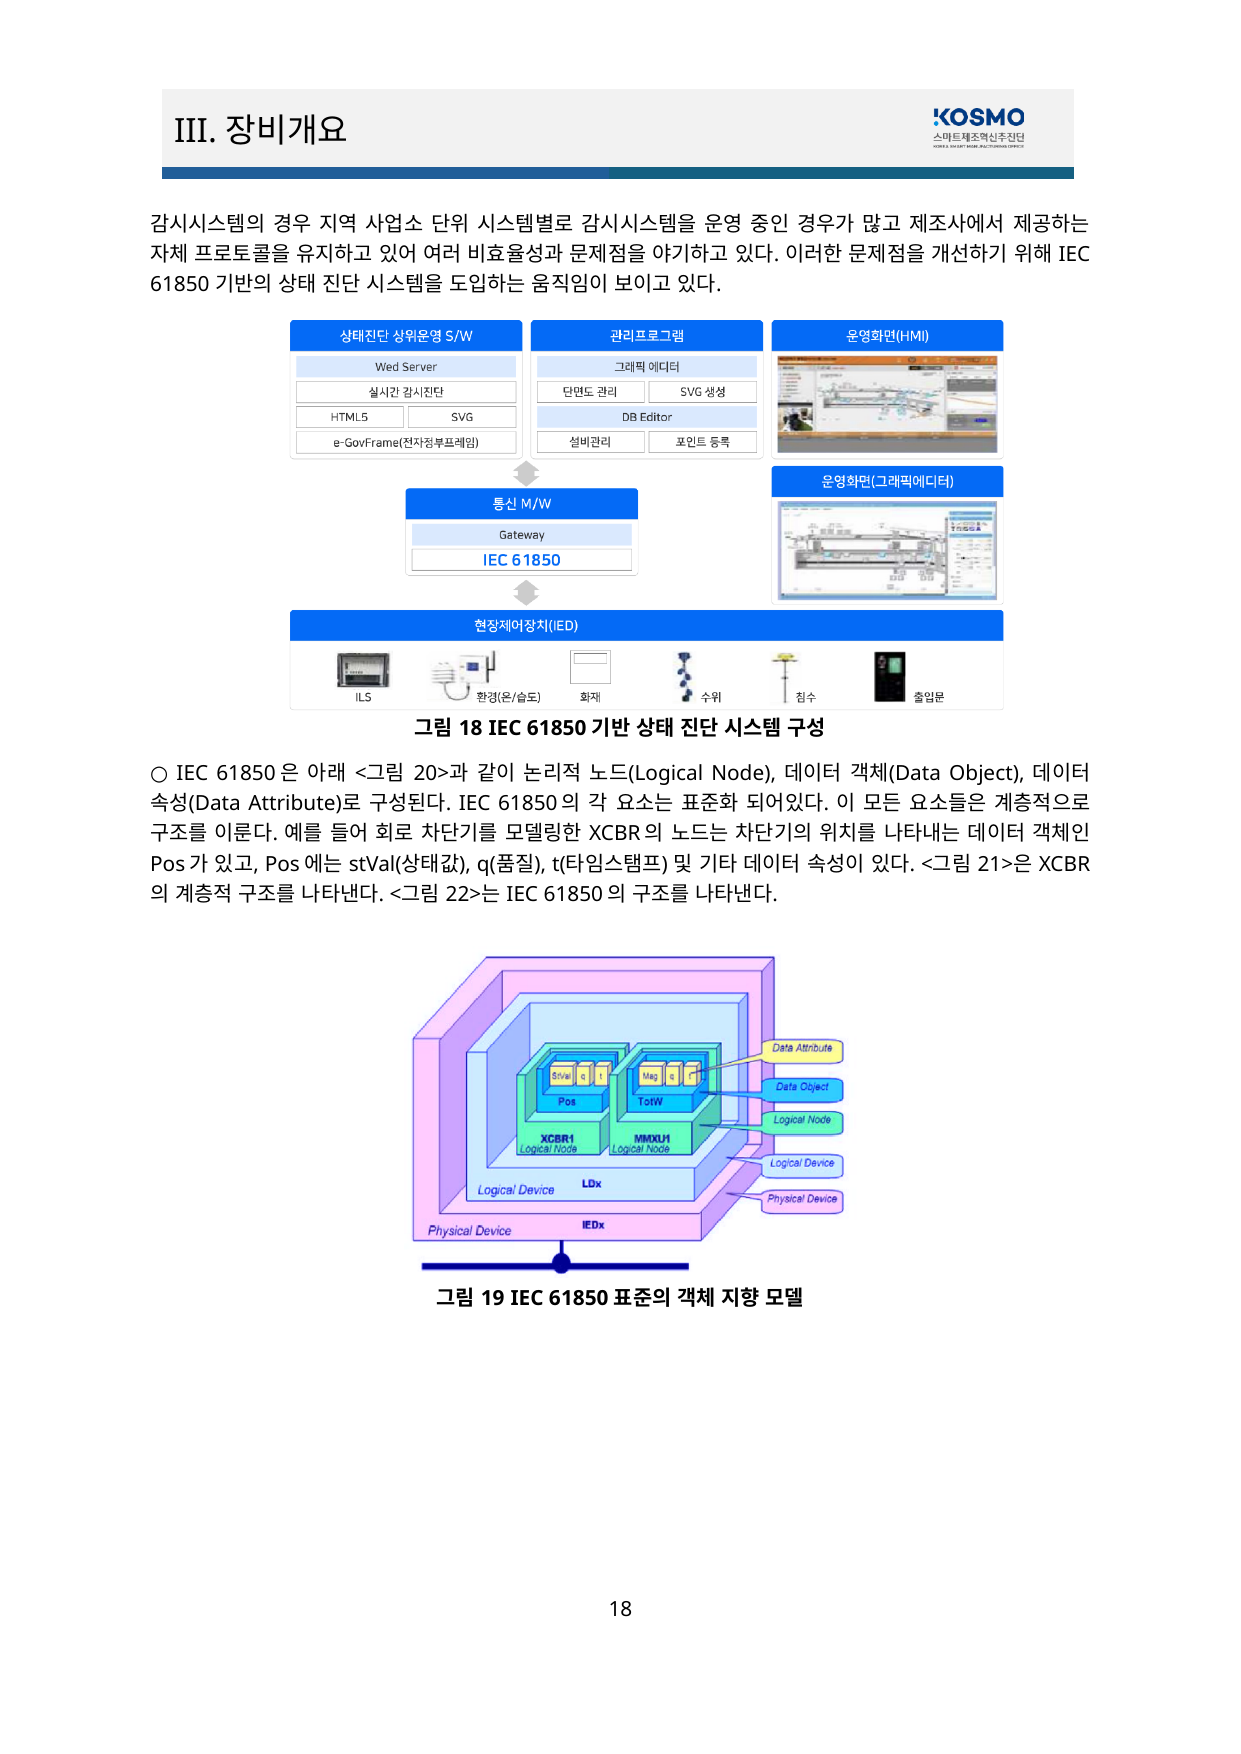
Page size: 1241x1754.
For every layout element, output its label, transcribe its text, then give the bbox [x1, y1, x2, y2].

text ○ IEC 61850은 아래 <그림 20>과 같이 논리적 노드(Logical Node), 데이터 객체(Data Object), 데이터 속성(Data Attribute)로 구성된다. IEC 61850의 각 요소는 표준화 되어있다. 이 모든 요소들은 계층적으로 구조를 이룬다. 예를 들어 회로 차단기를 모델링한 XCBR의 노드는 차단기의 위치를 나타내는 데이터 객체인 Pos가 있고, Pos에는 stVal(상태값), q(품질), t(타임스탬프) 및 기타 데이터 속성이 있다. <그림 21>은 XCBR의 계층적 구조를 나타낸다. <그림 22>는 IEC 61850의 구조를 나타낸다. [150, 756, 1090, 907]
picture [236, 320, 1004, 712]
text 그림 18 IEC 61850 기반 상태 진단 시스템 구성 [150, 711, 1090, 742]
picture [377, 935, 863, 1282]
picture [933, 108, 1024, 148]
text 그림 19 IEC 61850 표준의 객체 지향 모델 [150, 1281, 1090, 1311]
